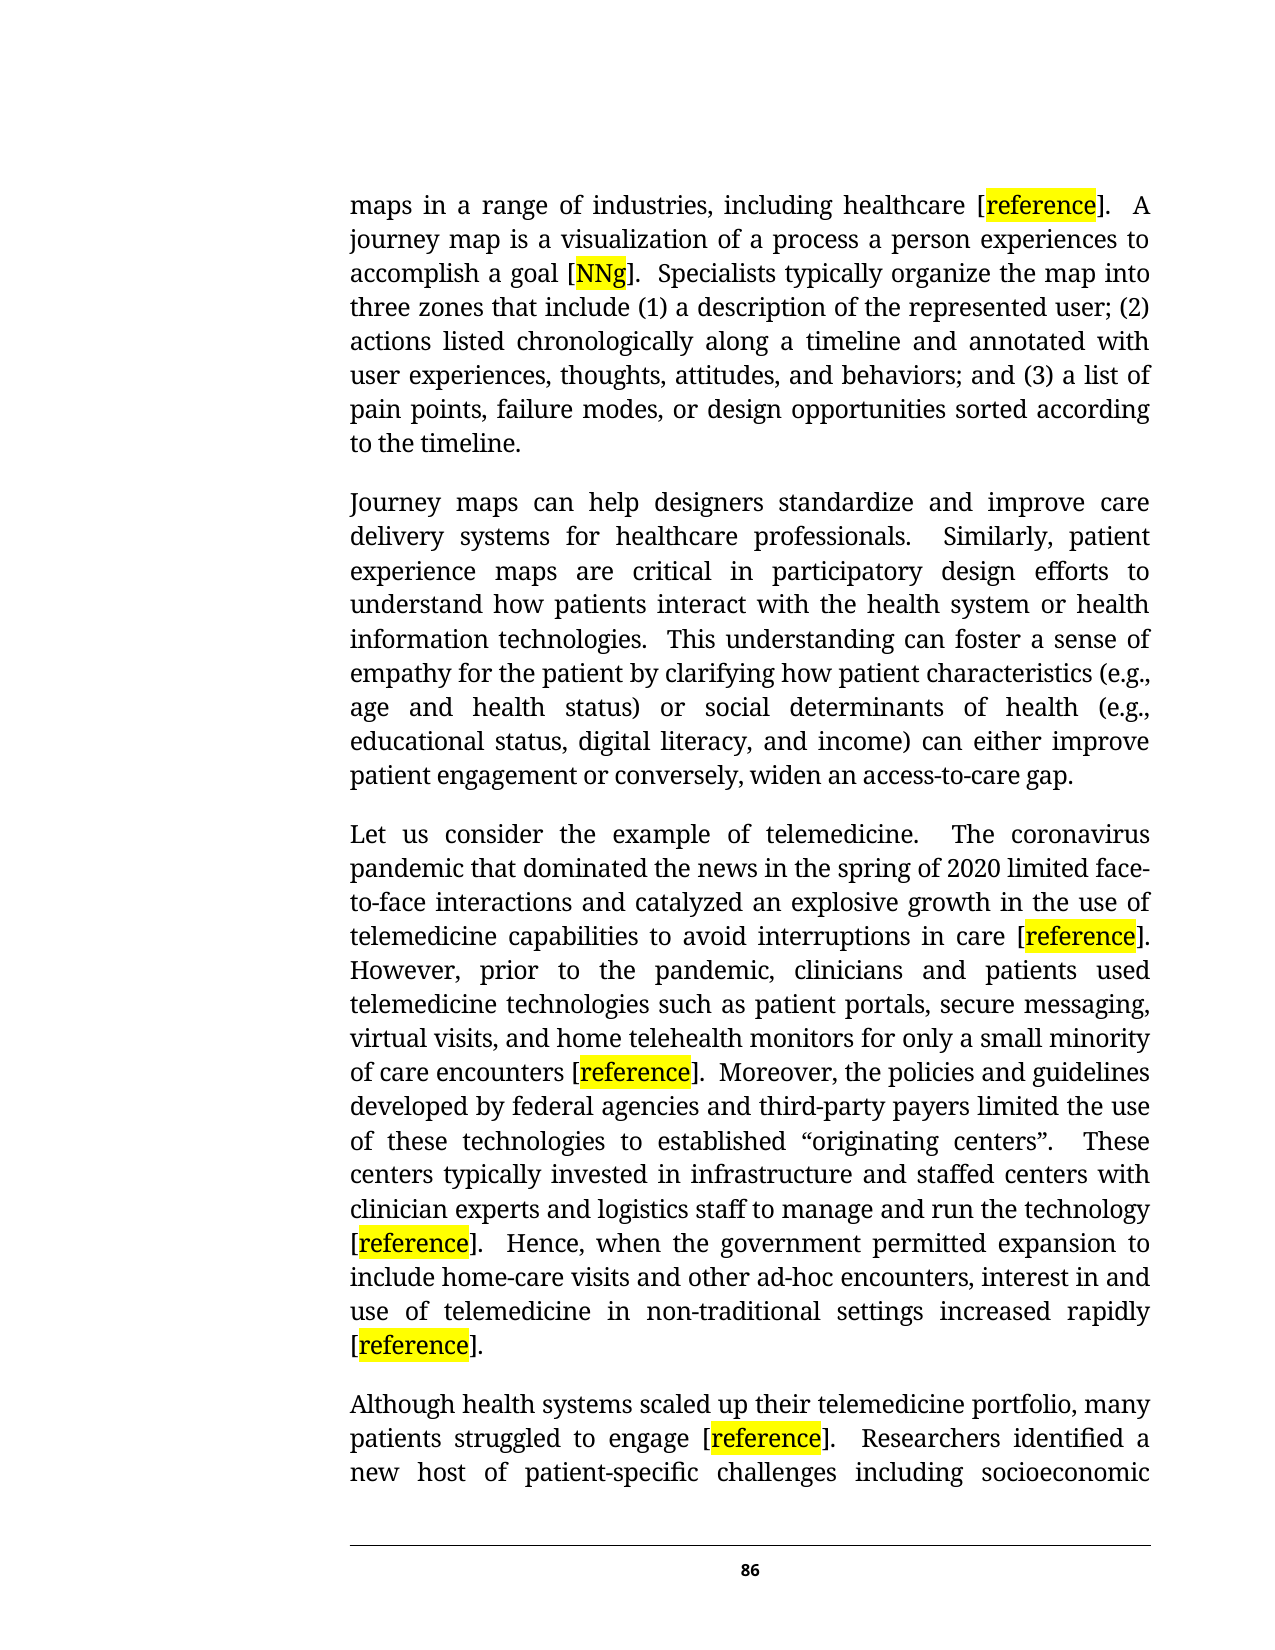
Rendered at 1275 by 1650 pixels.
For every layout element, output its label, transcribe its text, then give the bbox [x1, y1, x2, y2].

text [349, 187, 1151, 460]
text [349, 1387, 1151, 1489]
text Journey maps can help designers standardize and improve care delivery systems for healthcare professionals. Similarly, patient experience maps are critical in participatory design efforts to understand how patients interact with the health system or health information technologies. This understanding can foster a sense of empathy for the patient by clarifying how patient characteristics (e.g., age and health status) or social determinants of health (e.g., educational status, digital literacy, and income) can either improve patient engagement or conversely, widen an access-to-care gap. [349, 485, 1151, 792]
text Let us consider the example of telemedicine. The coronavirus pandemic that dominated the news in the spring of 2020 limited face-to-face interactions and catalyzed an explosive growth in the use of telemedicine capabilities to avoid interruptions in care [reference]. However, prior to the pandemic, clinicians and patients used telemedicine technologies such as patient portals, secure messaging, virtual visits, and home telehealth monitors for only a small minority of care encounters [reference]. Moreover, the policies and guidelines developed by federal agencies and third-party payers limited the use of these technologies to established “originating centers”. These centers typically invested in infrastructure and staffed centers with clinician experts and logistics staff to manage and run the technology [reference]. Hence, when the government permitted expansion to include home-care visits and other ad-hoc encounters, interest in and use of telemedicine in non-traditional settings increased rapidly [reference]. [349, 817, 1151, 1362]
